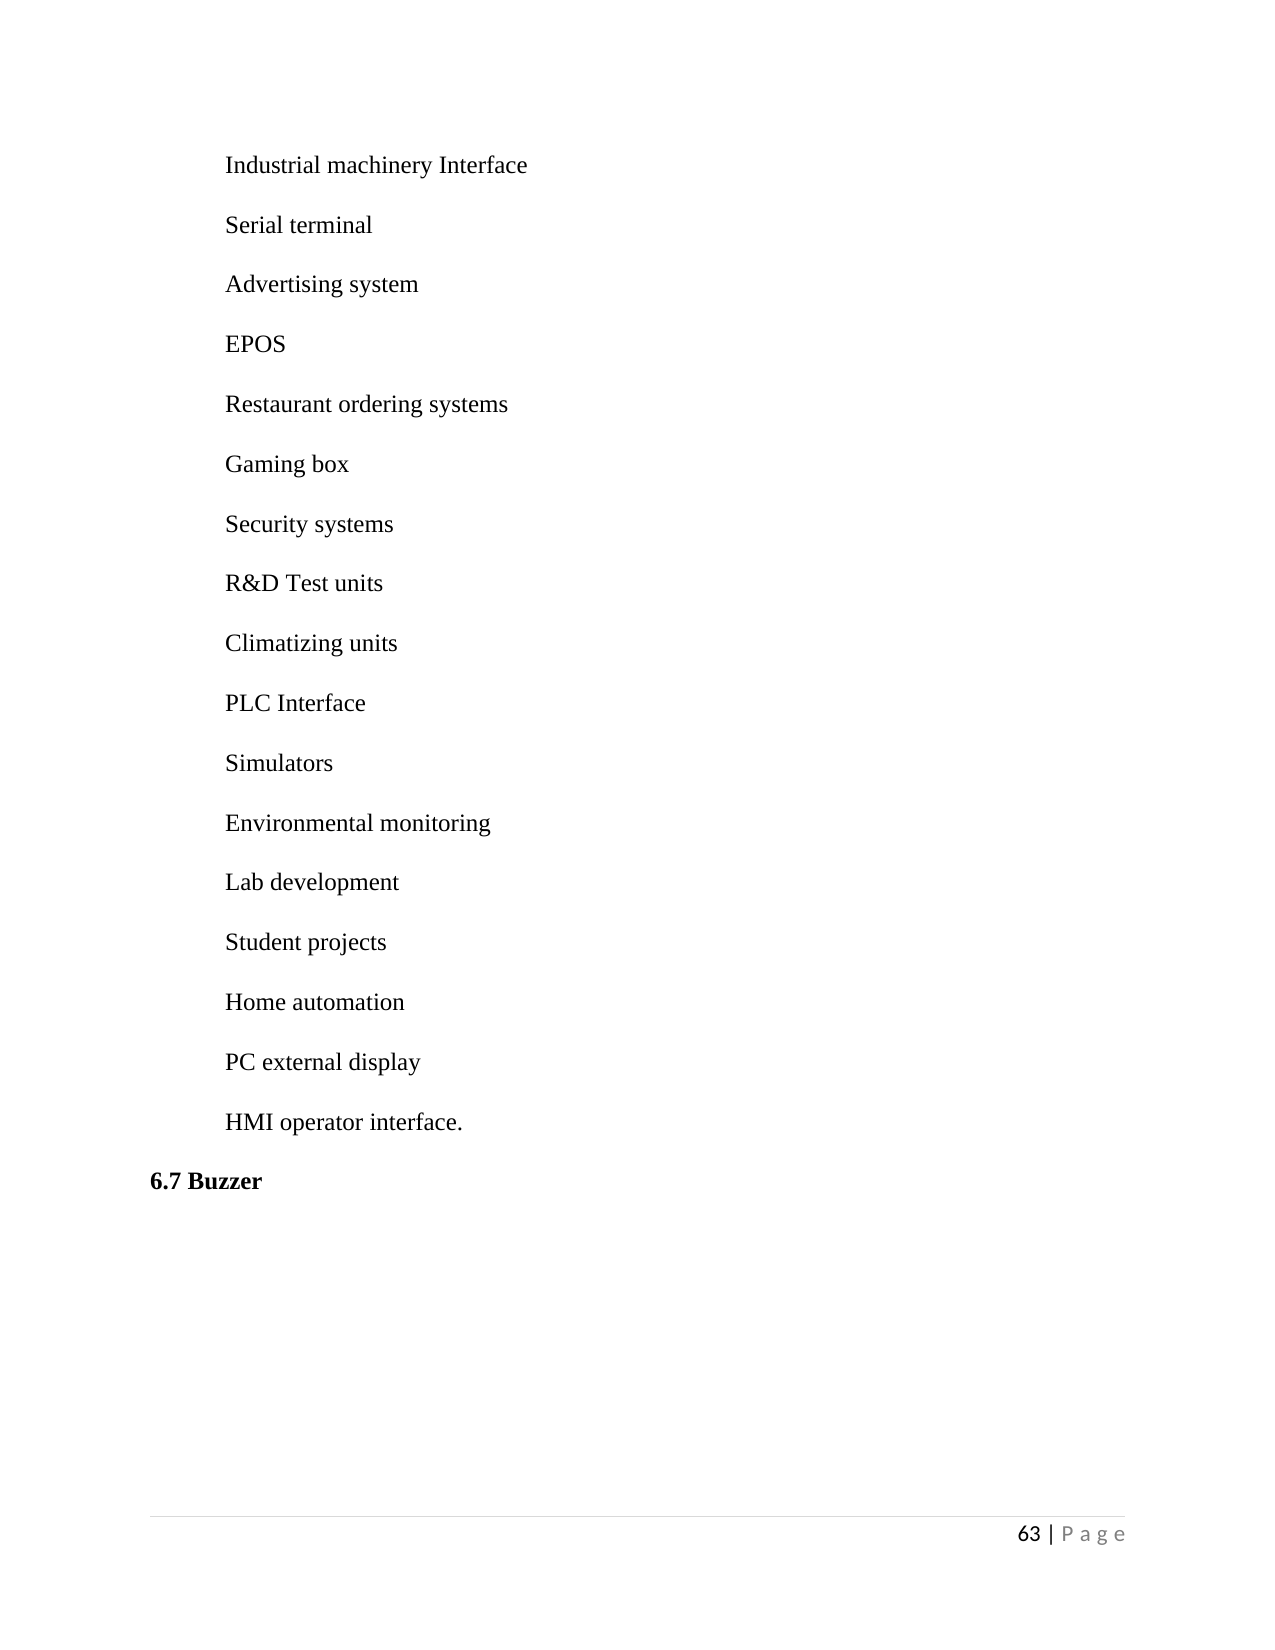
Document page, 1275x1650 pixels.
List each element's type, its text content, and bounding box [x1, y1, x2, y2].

list Environmental monitoring [187, 808, 1125, 836]
list Student projects [187, 927, 1125, 956]
list Simulators [187, 748, 1125, 777]
list HMI operator interface. [187, 1107, 1125, 1135]
list Home automation [187, 987, 1125, 1016]
list Gaming box [187, 449, 1125, 478]
list Serial terminal [187, 210, 1125, 238]
text 6.7 Buzzer [150, 1166, 1125, 1195]
list PLC Interface [187, 688, 1125, 717]
list R&D Test units [187, 568, 1125, 597]
list Restaurant ordering systems [187, 389, 1125, 418]
list Lab development [187, 867, 1125, 896]
list PC external display [187, 1047, 1125, 1076]
list Climatizing units [187, 628, 1125, 657]
list Industrial machinery Interface [187, 150, 1125, 179]
list EPOS [187, 329, 1125, 358]
list Advertising system [187, 269, 1125, 298]
list Security systems [187, 509, 1125, 537]
